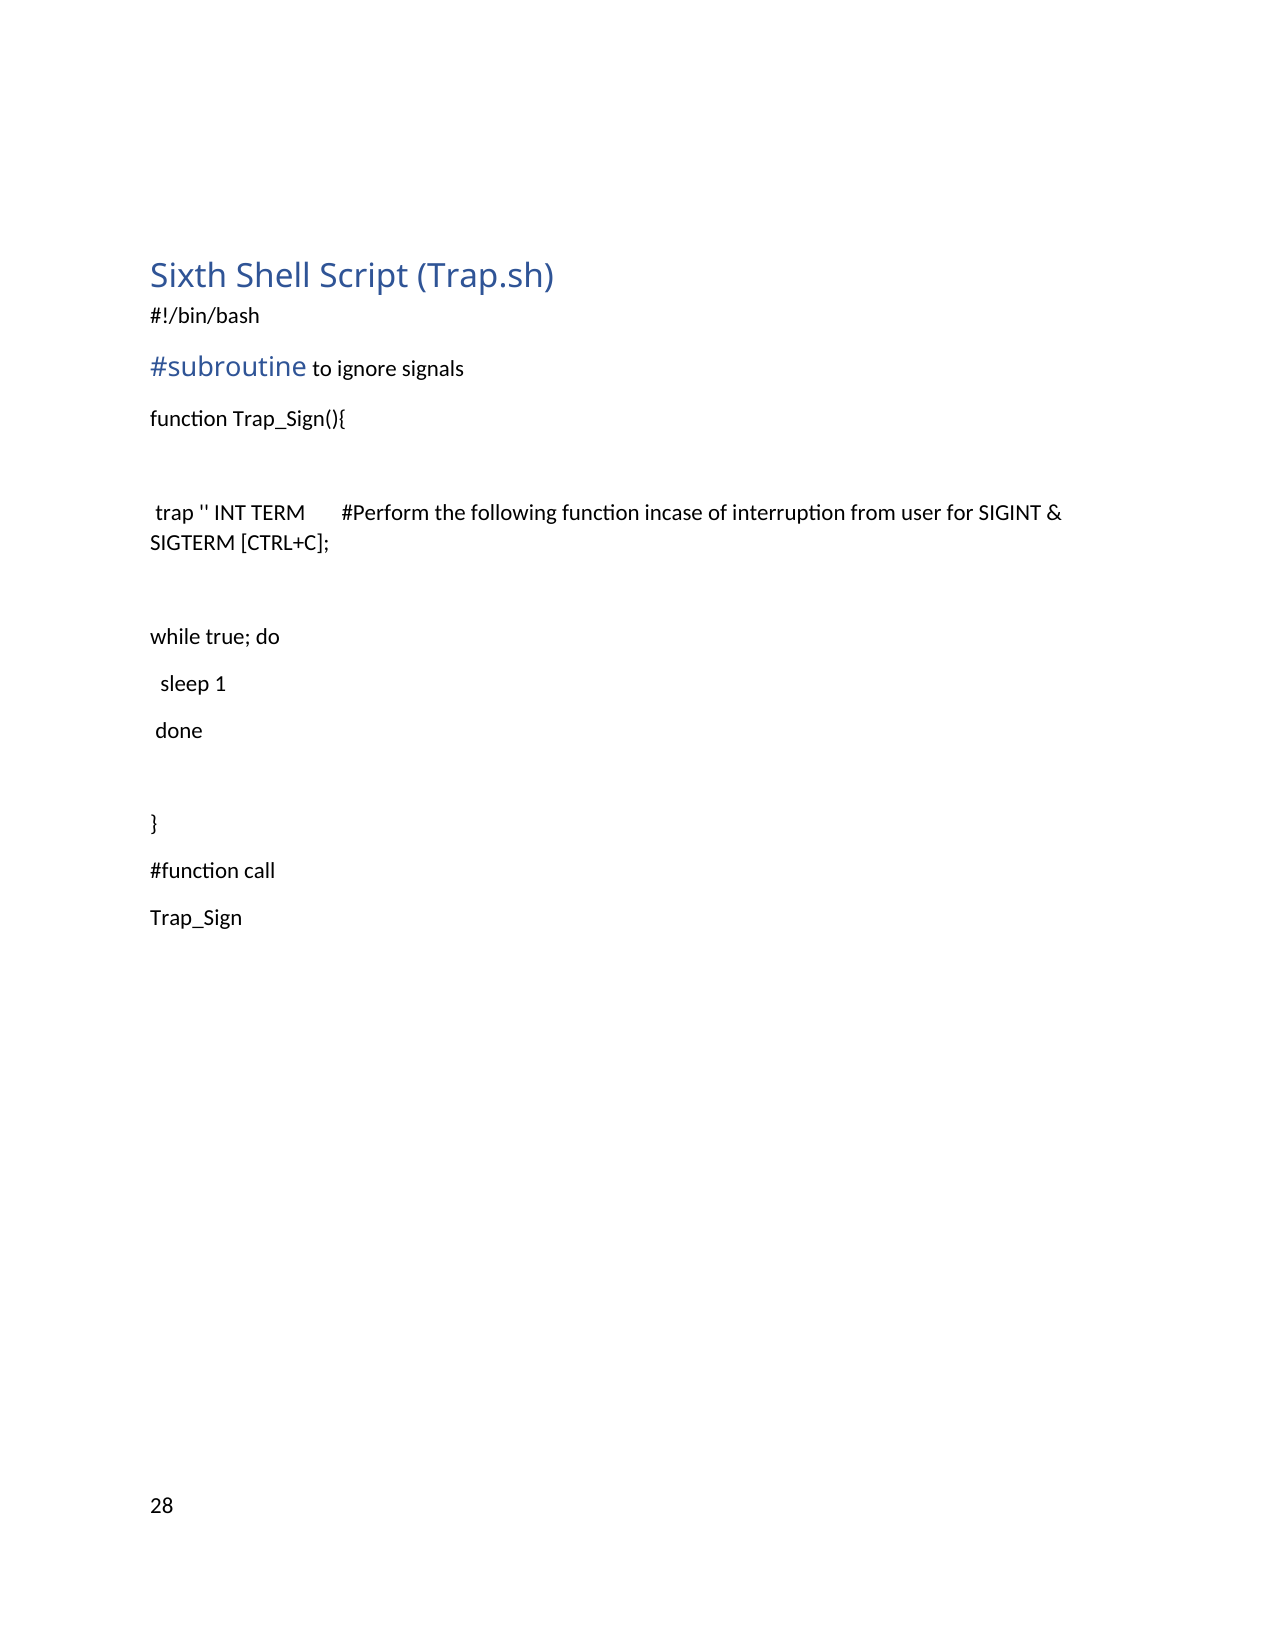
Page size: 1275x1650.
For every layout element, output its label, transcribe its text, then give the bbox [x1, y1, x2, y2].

text done [150, 716, 1125, 744]
text #!/bin/bash [150, 301, 1125, 329]
text while true; do [150, 622, 1125, 650]
text trap '' INT TERM #Perform the following function incase of interruption from user for SIGINT & SIGTERM [CTRL+C]; [150, 498, 1125, 556]
text Trap_Sign [150, 903, 1125, 931]
text #subroutine to ignore signals [150, 348, 1125, 385]
text sleep 1 [150, 669, 1125, 697]
text #function call [150, 856, 1125, 884]
text } [150, 809, 1125, 838]
text function Trap_Sign(){ [150, 404, 1125, 432]
subtitle Sixth Shell Script (Trap.sh) [150, 252, 1125, 297]
